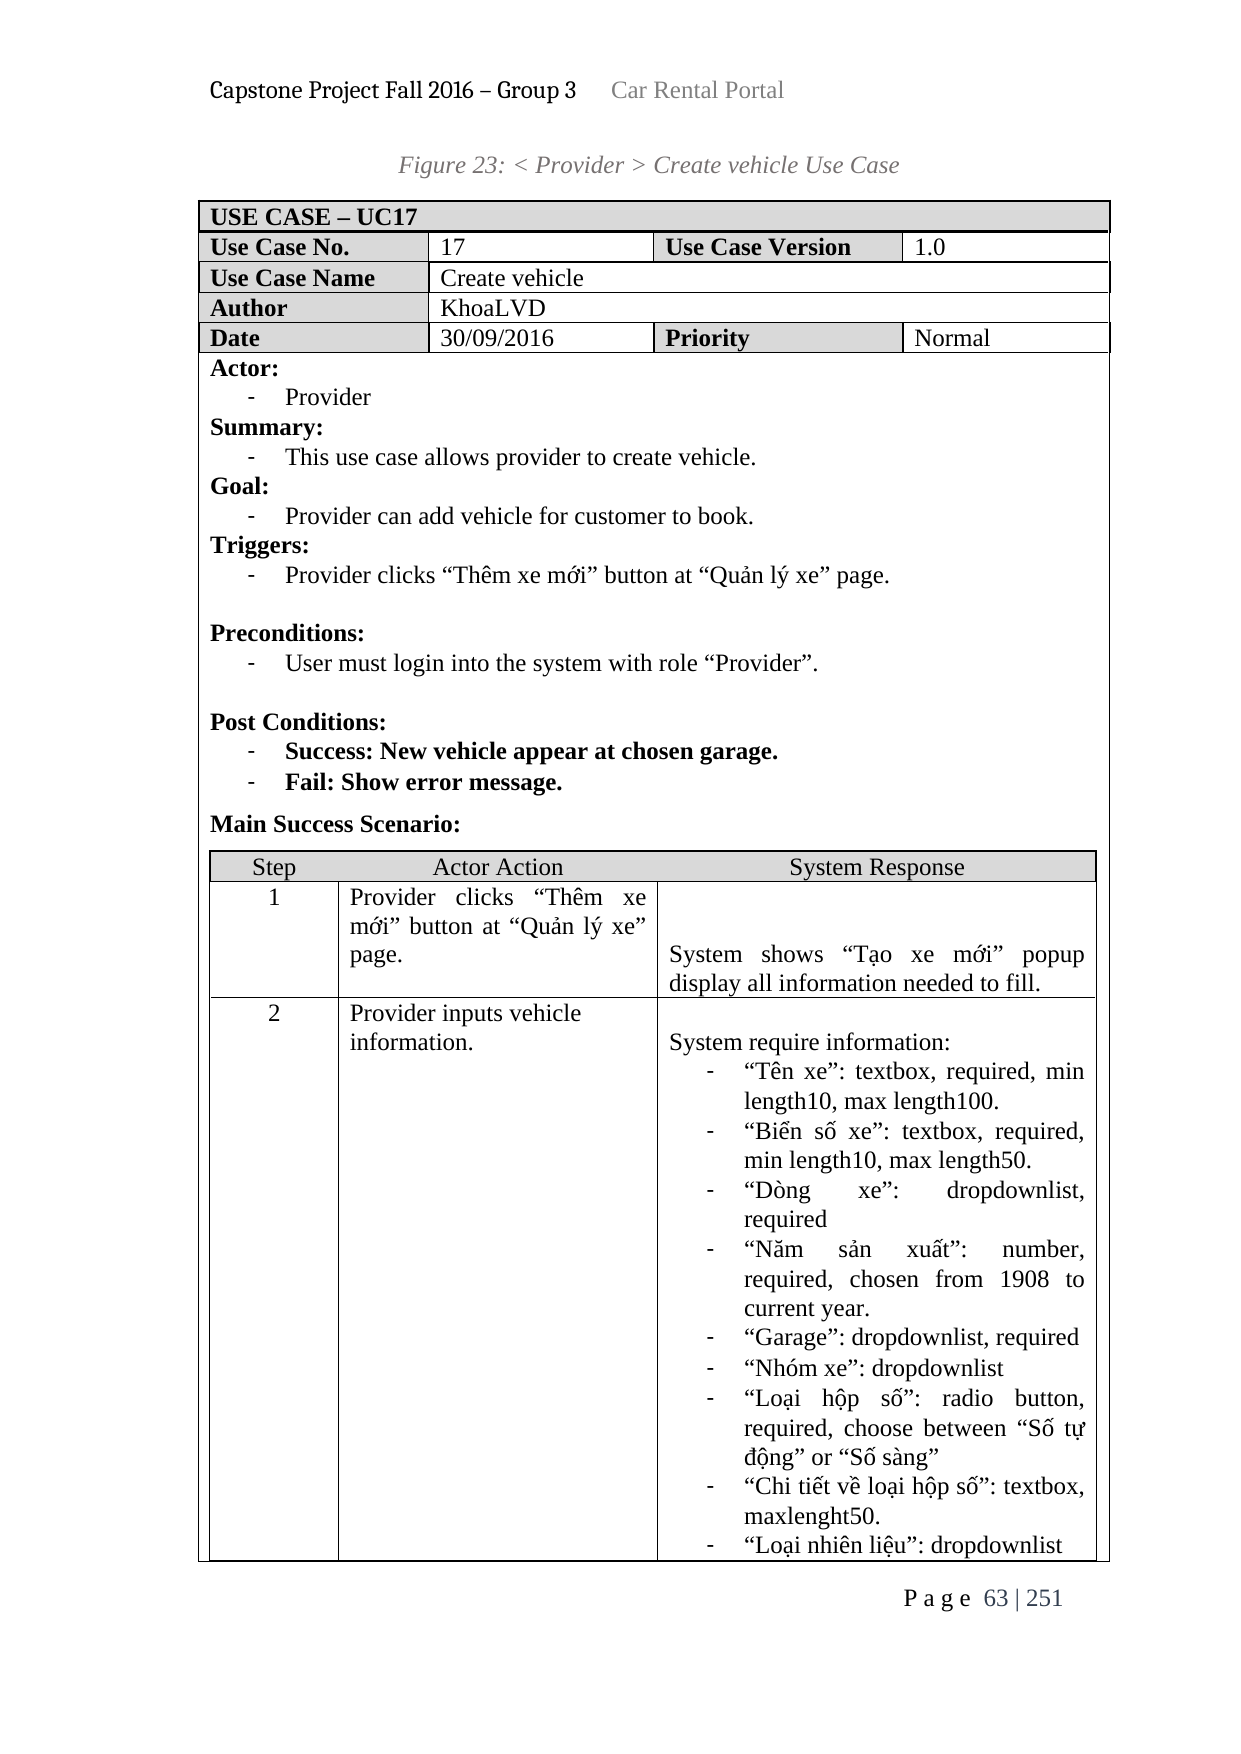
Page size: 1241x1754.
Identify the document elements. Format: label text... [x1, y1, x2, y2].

table_cell 17 [429, 233, 653, 261]
table_cell KhoaLVD [429, 292, 1109, 322]
table_cell Date [200, 323, 428, 352]
table_cell 1.0 [903, 230, 1109, 261]
table_header USE CASE – UC17 [200, 202, 1109, 230]
table_cell Create vehicle [430, 261, 1109, 292]
table_cell Priority [655, 323, 902, 352]
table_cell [199, 352, 1109, 1561]
table_cell Normal [904, 322, 1109, 352]
table_cell Use Case Name [200, 262, 428, 292]
table_cell Use Case Version [654, 233, 902, 261]
text Figure 23: < Provider > Create vehicle Use Case [210, 150, 1090, 179]
table_cell Use Case No. [199, 233, 428, 261]
table_cell 30/09/2016 [430, 323, 653, 352]
table_cell Author [199, 293, 428, 322]
